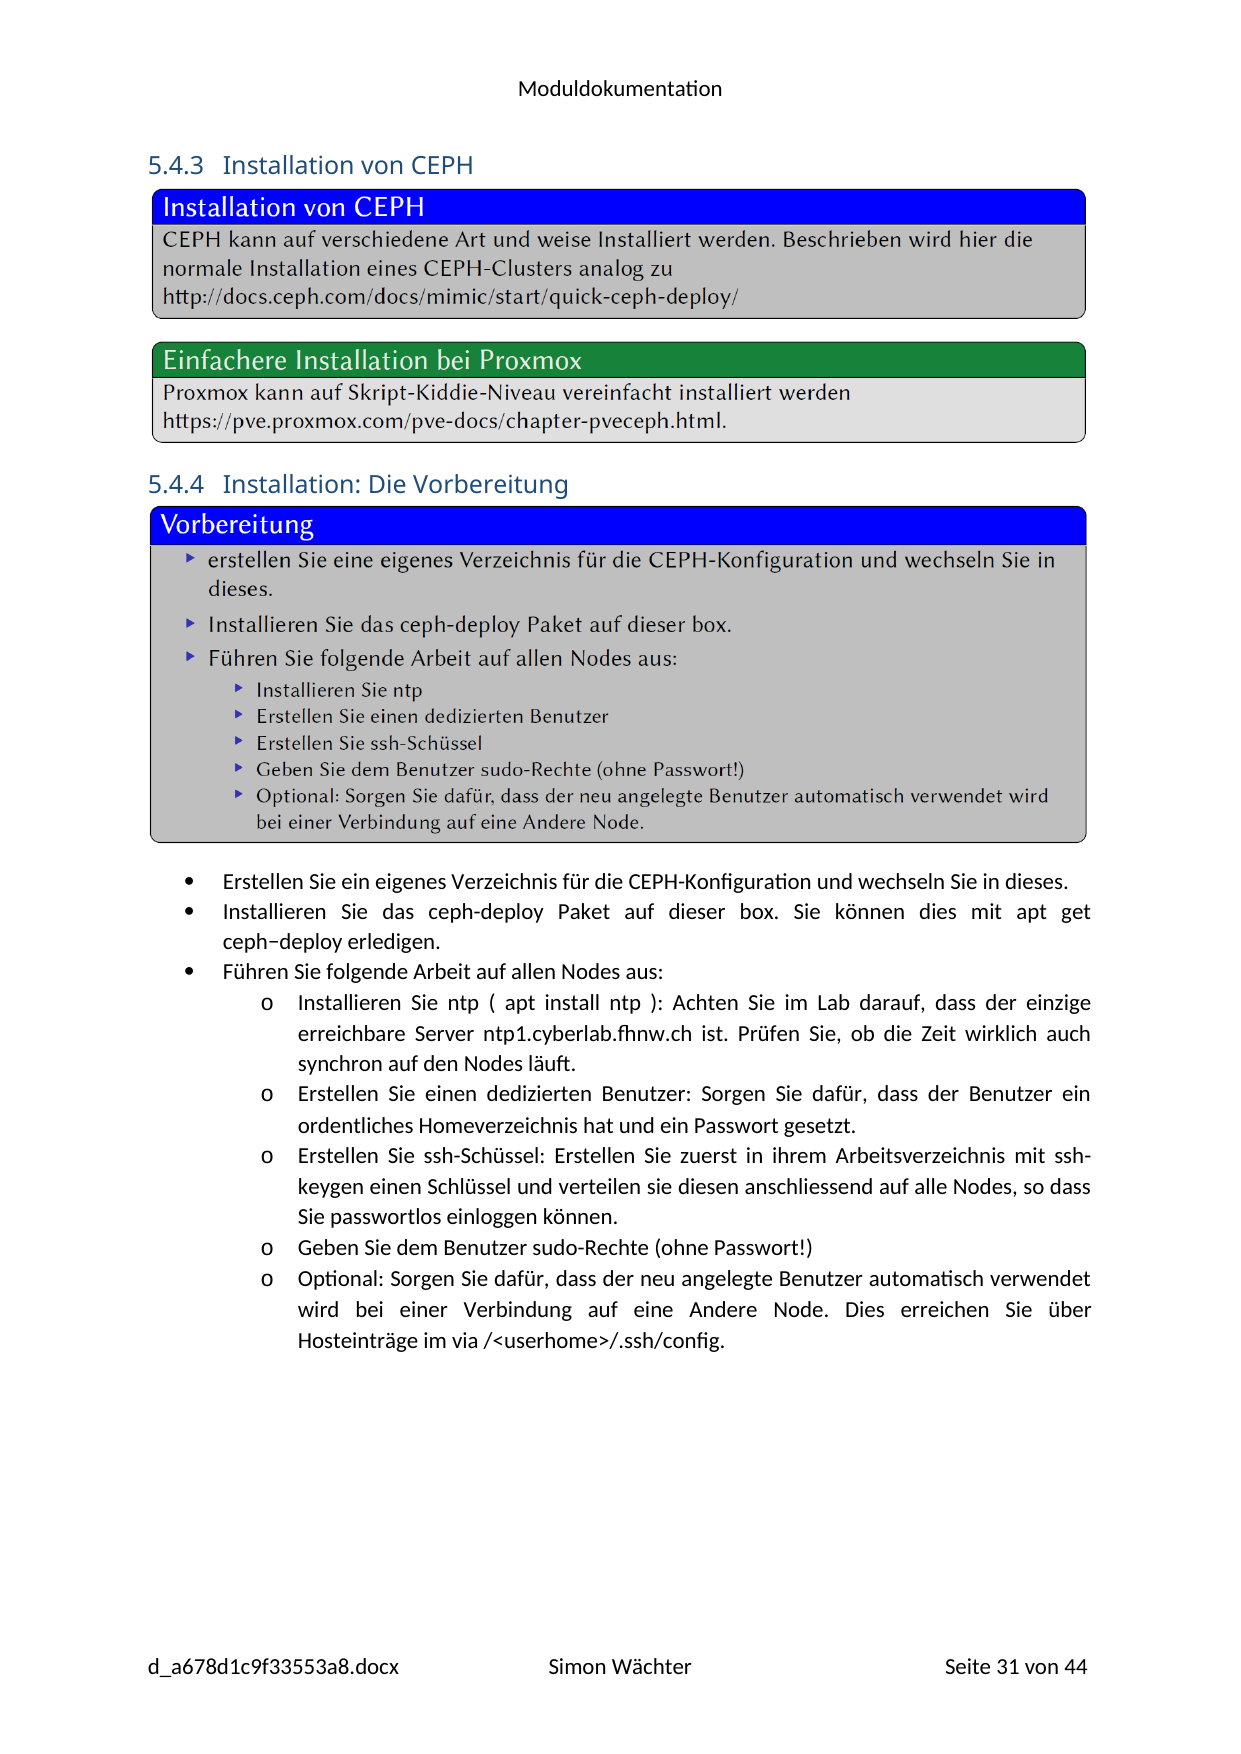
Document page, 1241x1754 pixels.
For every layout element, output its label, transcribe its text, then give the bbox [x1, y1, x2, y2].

picture [147, 184, 1093, 448]
list Geben Sie dem Benutzer sudo-Rechte (ohne Passwort!) [260, 1233, 1093, 1262]
list Erstellen Sie ein eigenes Verzeichnis für die CEPH-Konfiguration und wechseln Sie in dieses. [185, 867, 1093, 895]
list Installieren Sie das ceph-deploy Paket auf dieser box. Sie können dies mit apt get ceph−deploy erledigen. [185, 897, 1093, 955]
picture [147, 503, 1093, 848]
list Erstellen Sie ssh-Schüssel: Erstellen Sie zuerst in ihrem Arbeitsverzeichnis mit ssh-keygen einen Schlüssel und verteilen sie diesen anschliessend auf alle Nodes, so dass Sie passwortlos einloggen können. [260, 1141, 1093, 1231]
list Installieren Sie ntp ( apt install ntp ): Achten Sie im Lab darauf, dass der einzige erreichbare Server ntp1.cyberlab.fhnw.ch ist. Prüfen Sie, ob die Zeit wirklich auch synchron auf den Nodes läuft. [260, 988, 1093, 1077]
list Führen Sie folgende Arbeit auf allen Nodes aus: [185, 957, 1093, 985]
subtitle Installation von CEPH [148, 148, 1093, 182]
list Erstellen Sie einen dedizierten Benutzer: Sorgen Sie dafür, dass der Benutzer ein ordentliches Homeverzeichnis hat und ein Passwort gesetzt. [260, 1079, 1093, 1139]
list Optional: Sorgen Sie dafür, dass der neu angelegte Benutzer automatisch verwendet wird bei einer Verbindung auf eine Andere Node. Dies erreichen Sie über Hosteinträge im via /<userhome>/.ssh/config. [260, 1264, 1093, 1354]
subtitle Installation: Die Vorbereitung [148, 467, 1093, 501]
